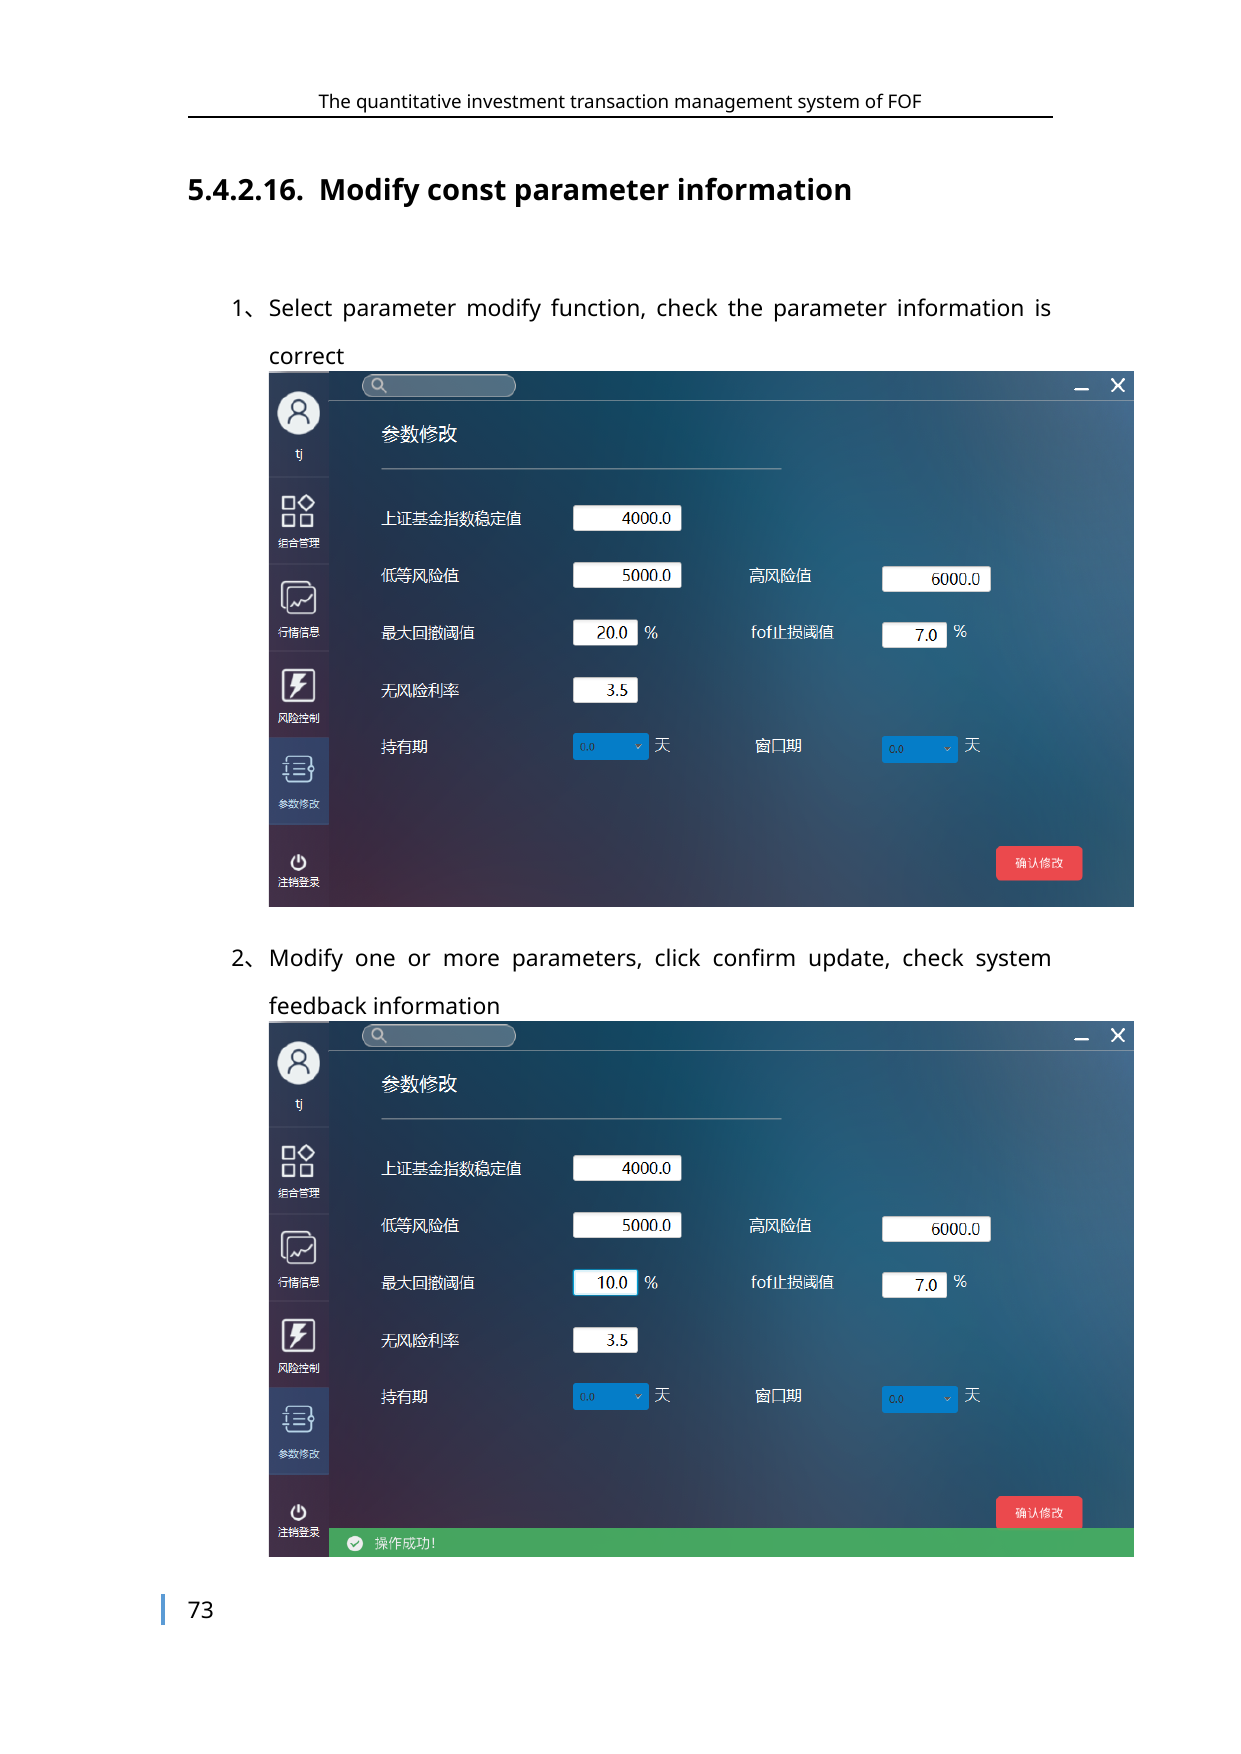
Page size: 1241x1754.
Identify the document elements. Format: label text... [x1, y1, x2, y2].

list Modify one or more parameters, click confirm update, check system feedback information [231, 924, 1053, 1022]
picture [268, 1021, 1134, 1557]
list Select parameter modify function, check the parameter information is correct [231, 274, 1053, 372]
subtitle Modify const parameter information [187, 157, 1053, 222]
picture [268, 371, 1134, 907]
